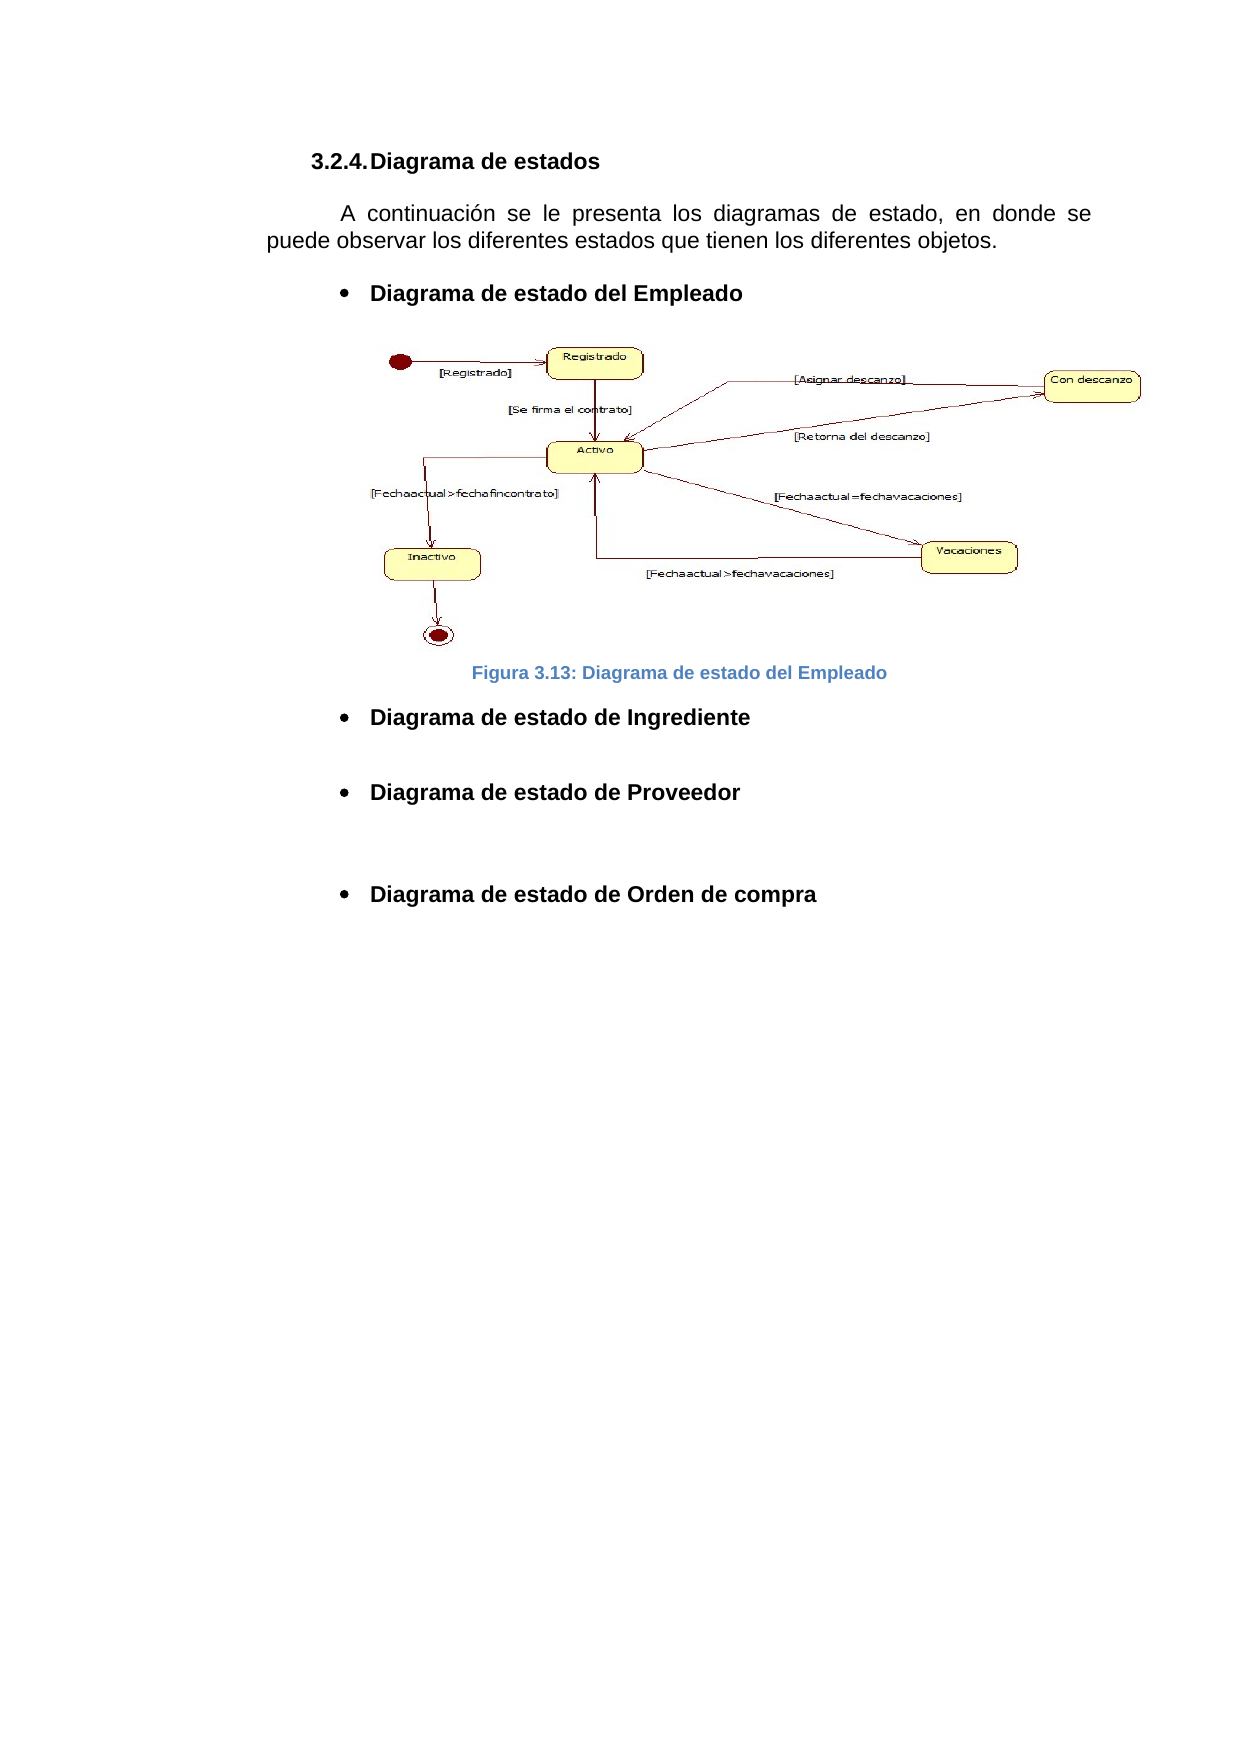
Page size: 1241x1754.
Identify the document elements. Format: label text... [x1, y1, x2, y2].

list Diagrama de estado del Empleado [340, 279, 1092, 306]
text A continuación se le presenta los diagramas de estado [266, 200, 1092, 253]
text : Diagrama de estado del Empleado [266, 662, 1092, 683]
picture [340, 330, 1166, 662]
list Diagrama de estado de Orden de compra [340, 881, 1092, 907]
list Diagrama de estado de Ingrediente [340, 704, 1092, 731]
list Diagrama de estado de Proveedor [340, 779, 1092, 806]
subtitle Diagrama de estados [311, 148, 1092, 174]
